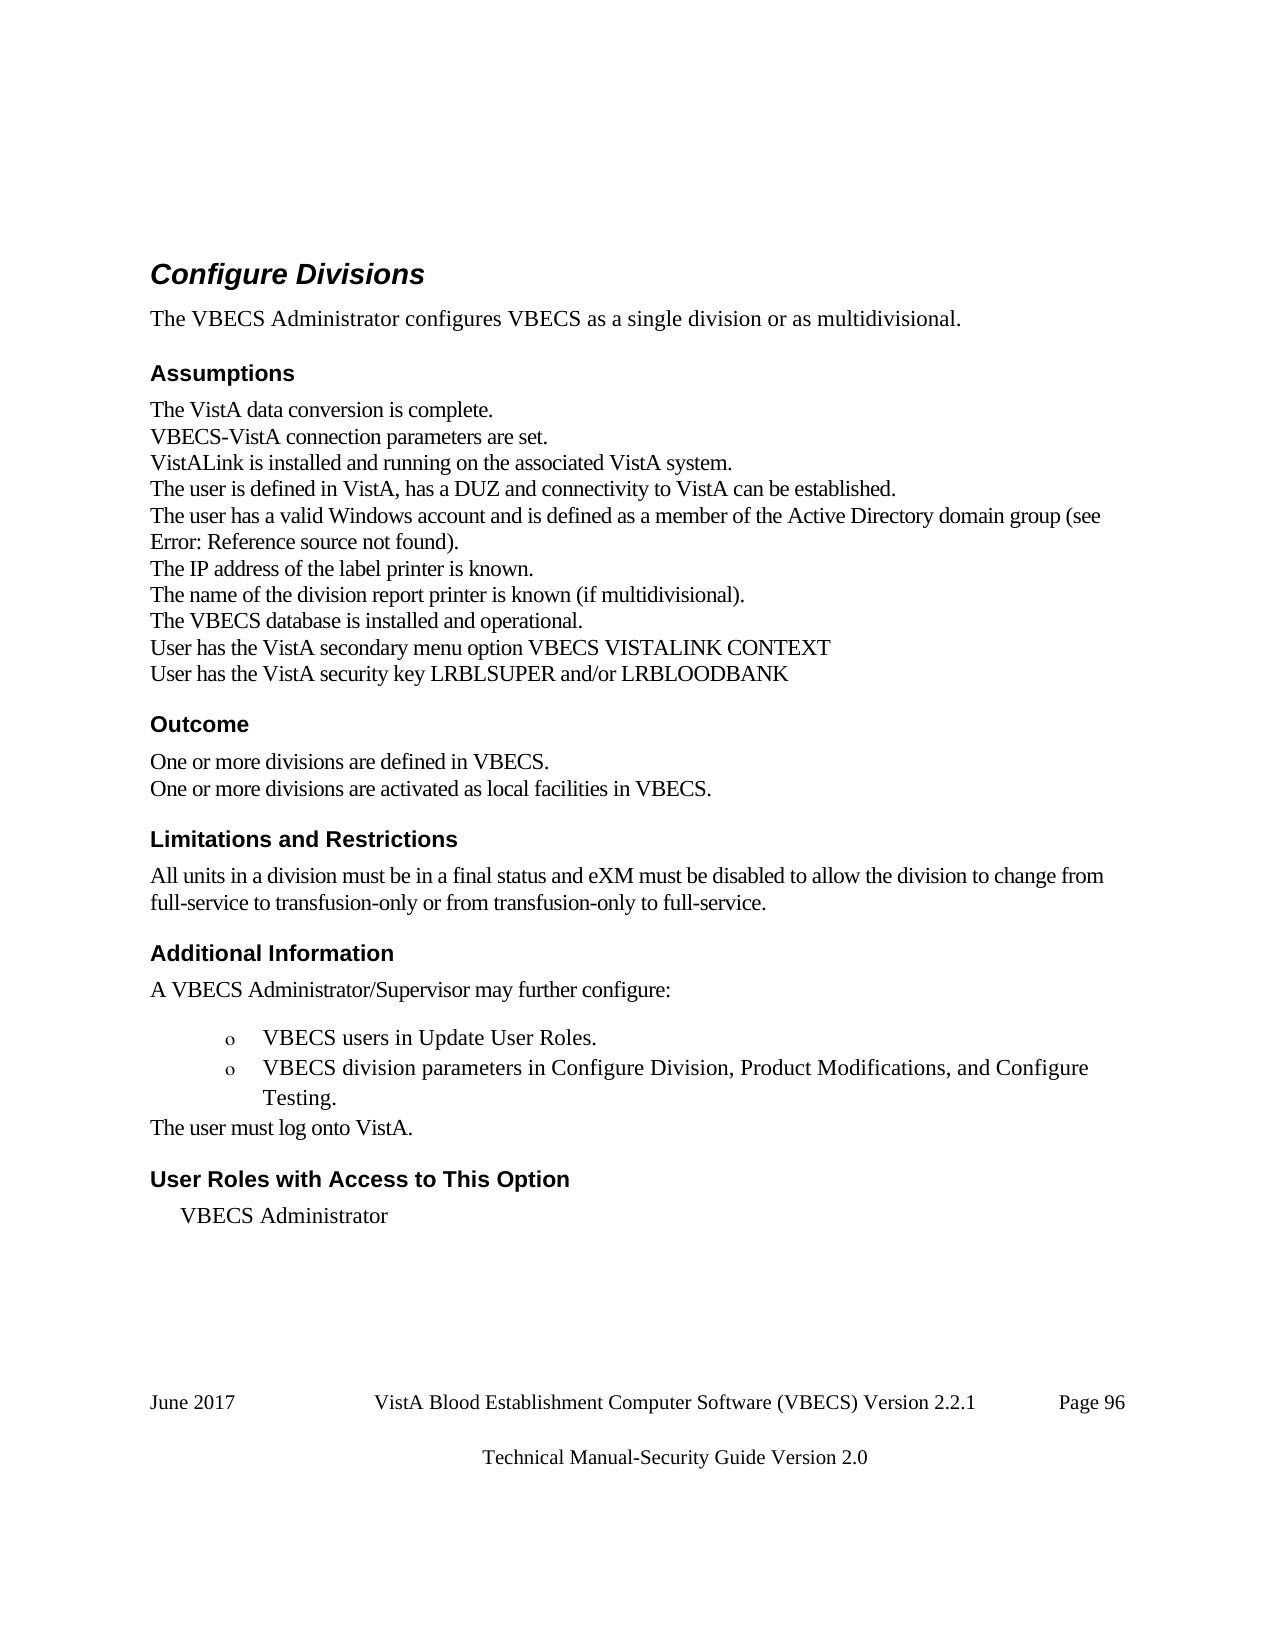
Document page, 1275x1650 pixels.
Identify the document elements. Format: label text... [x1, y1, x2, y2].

text The VBECS Administrator configures VBECS as a single division or as multidivisional. [150, 305, 1125, 331]
subtitle Outcome [150, 711, 1125, 738]
subtitle Assumptions [150, 360, 1125, 386]
subtitle Limitations and Restrictions [150, 826, 1125, 852]
list User has the VistA security key LRBLSUPER and/or LRBLOODBANK [150, 660, 1125, 686]
subtitle User Roles with Access to This Option [150, 1166, 1125, 1192]
subtitle Additional Information [150, 940, 1125, 966]
list VBECS users in Update User Roles. [225, 1024, 1125, 1050]
list VBECS division parameters in Configure Division, Product Modifications, and Configure Testing. [225, 1054, 1125, 1111]
list The IP address of the label printer is known. [150, 554, 1125, 581]
list VistALink is installed and running on the associated VistA system. [150, 449, 1125, 476]
list The user is defined in VistA, has a DUZ and connectivity to VistA can be established. [150, 476, 1125, 502]
list One or more divisions are activated as local facilities in VBECS. [150, 774, 1125, 801]
list A VBECS Administrator/Supervisor may further configure: [150, 977, 1125, 1003]
list All units in a division must be in a final status and eXM must be disabled to allow the division to change from full-service to transfusion-only or from transfusion-only to full-service. [150, 862, 1125, 915]
list VBECS-VistA connection parameters are set. [150, 423, 1125, 449]
list The user must log onto VistA. [150, 1114, 1125, 1141]
text VBECS Administrator [180, 1202, 1125, 1228]
subtitle Configure Divisions MUC_02 [150, 253, 1125, 293]
list The name of the division report printer is known (if multidivisional). [150, 581, 1125, 607]
list User has the VistA secondary menu option VBECS VISTALINK CONTEXT [150, 634, 1125, 660]
list The VBECS database is installed and operational. [150, 607, 1125, 634]
list The VistA data conversion is complete. [150, 396, 1125, 423]
list One or more divisions are defined in VBECS. [150, 748, 1125, 774]
